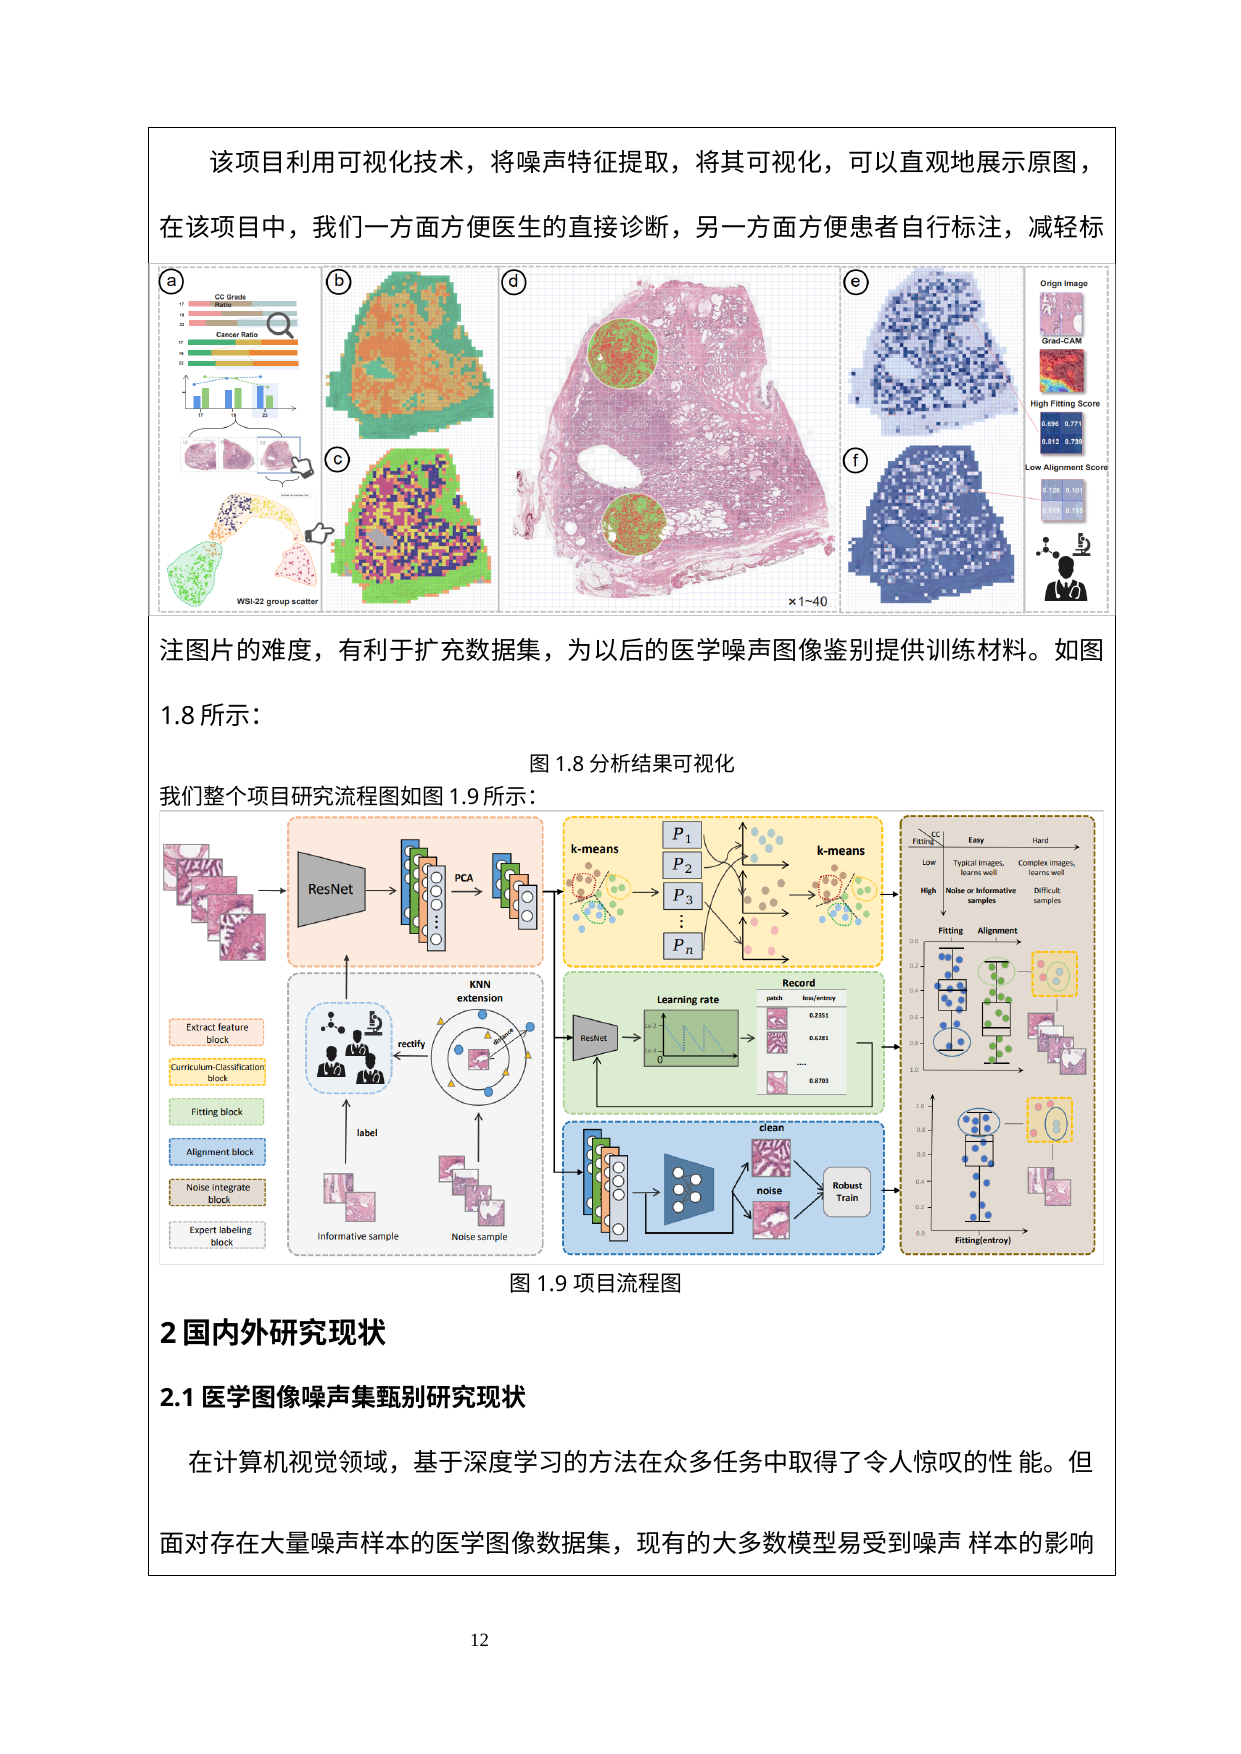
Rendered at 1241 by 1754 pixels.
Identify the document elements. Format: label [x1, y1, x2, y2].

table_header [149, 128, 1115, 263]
picture [159, 810, 1104, 1265]
table_header [149, 616, 1115, 1574]
picture [148, 263, 1116, 616]
